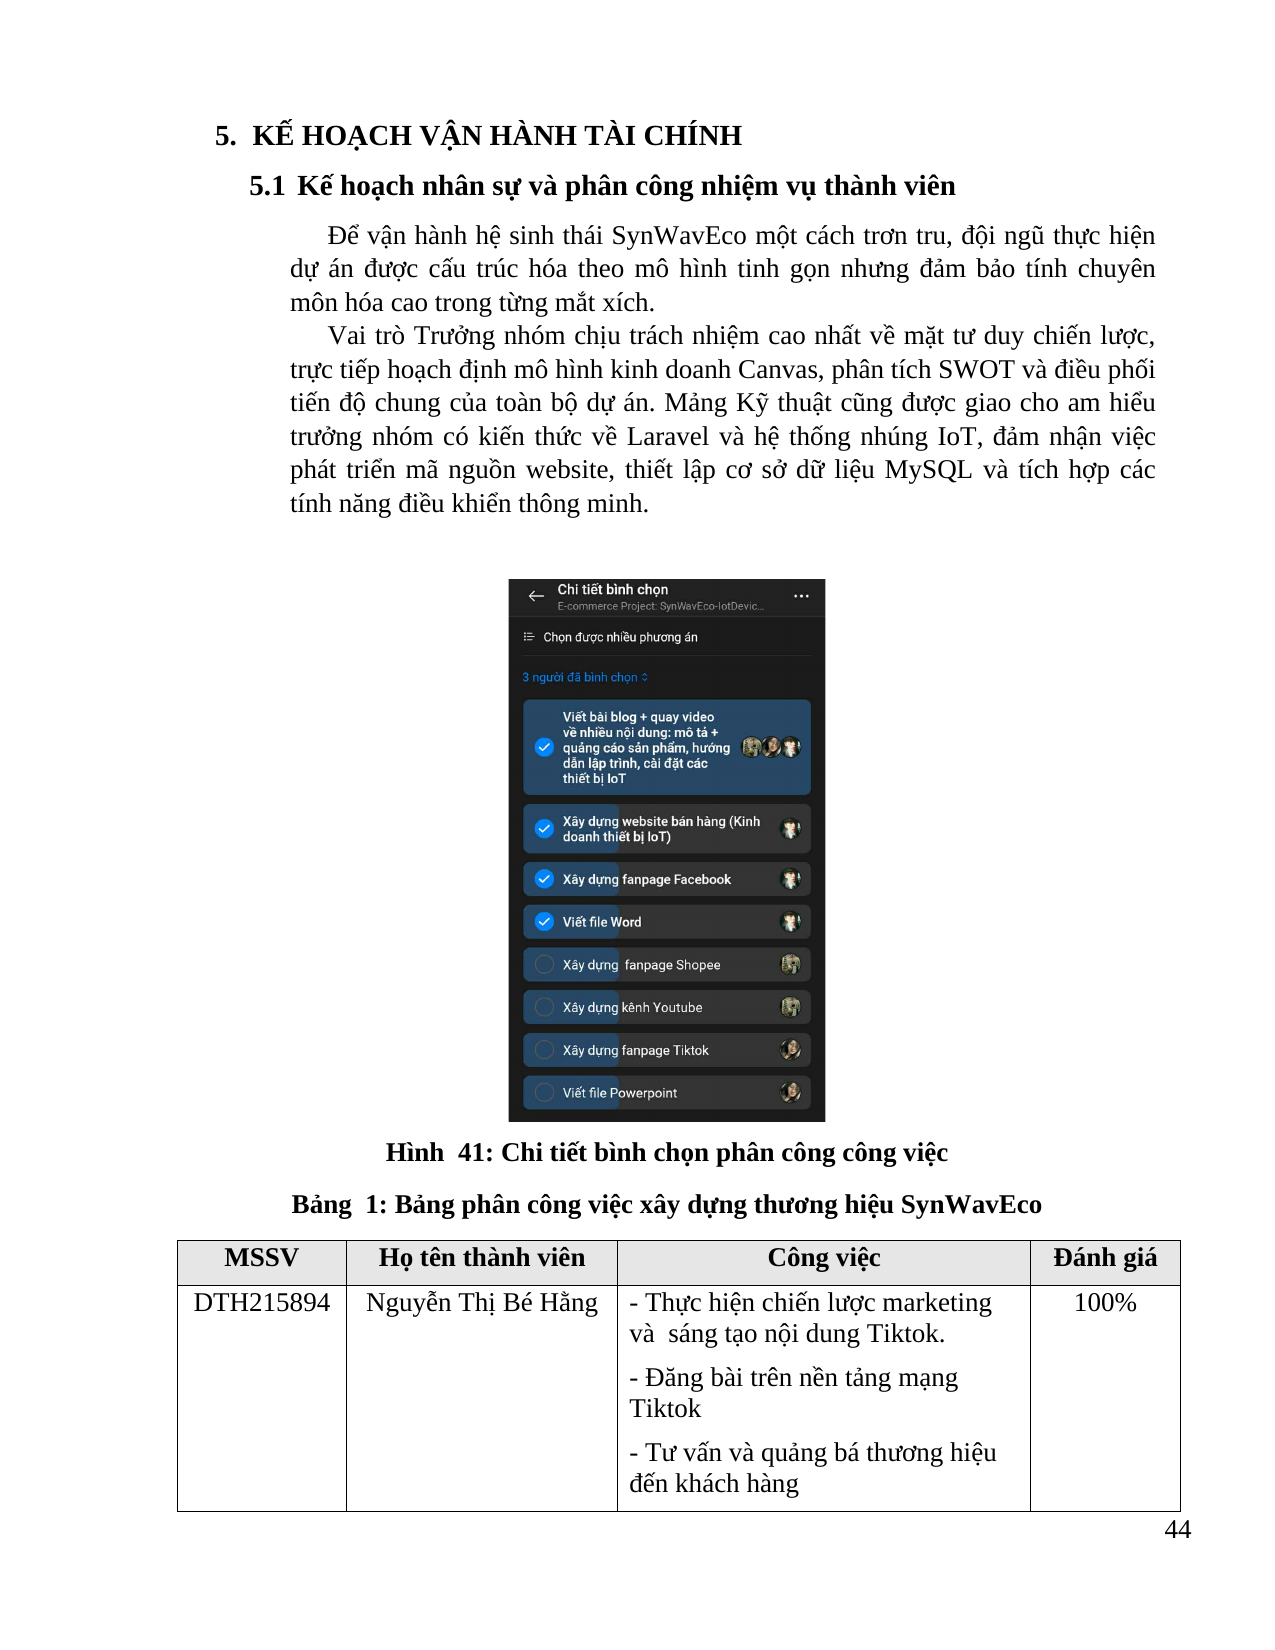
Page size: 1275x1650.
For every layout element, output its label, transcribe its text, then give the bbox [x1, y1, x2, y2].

text Hình 41: Chi tiết bình chọn phân công công việc [177, 1136, 1157, 1168]
table_header Đánh giá [1031, 1241, 1180, 1285]
table_header MSSV [178, 1241, 346, 1285]
list KẾ HOẠCH VẬN HÀNH TÀI CHÍNH [215, 118, 1157, 152]
table_cell 100% [1031, 1286, 1180, 1511]
list Để vận hành hệ sinh thái SynWavEco một cách trơn tru, đội ngũ thực hiện dự án được cấu trúc hóa theo mô hình tinh gọn nhưng đảm bảo tính chuyên môn hóa cao trong từng mắt xích. [290, 219, 1157, 317]
list Kế hoạch nhân sự và phân công nhiệm vụ thành viên [249, 168, 1157, 202]
list Vai trò Trưởng nhóm chịu trách nhiệm cao nhất về mặt tư duy chiến lược, trực tiếp hoạch định mô hình kinh doanh Canvas, phân tích SWOT và điều phối tiến độ chung của toàn bộ dự án. Mảng Kỹ thuật cũng được giao cho am hiểu trưởng nhóm có kiến thức về Laravel và hệ thống nhúng IoT, đảm nhận việc phát triển mã nguồn website, thiết lập cơ sở dữ liệu MySQL và tích hợp các tính năng điều khiển thông minh. [290, 319, 1157, 518]
table_cell Nguyễn Thị Bé Hằng [347, 1286, 617, 1511]
text Bảng 1: Bảng phân công việc xây dựng thương hiệu SynWavEco [177, 1188, 1157, 1219]
table_header Họ tên thành viên [347, 1241, 617, 1285]
table_cell DTH215894 [178, 1286, 346, 1511]
table_header Công việc [618, 1241, 1030, 1285]
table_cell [618, 1286, 1030, 1511]
